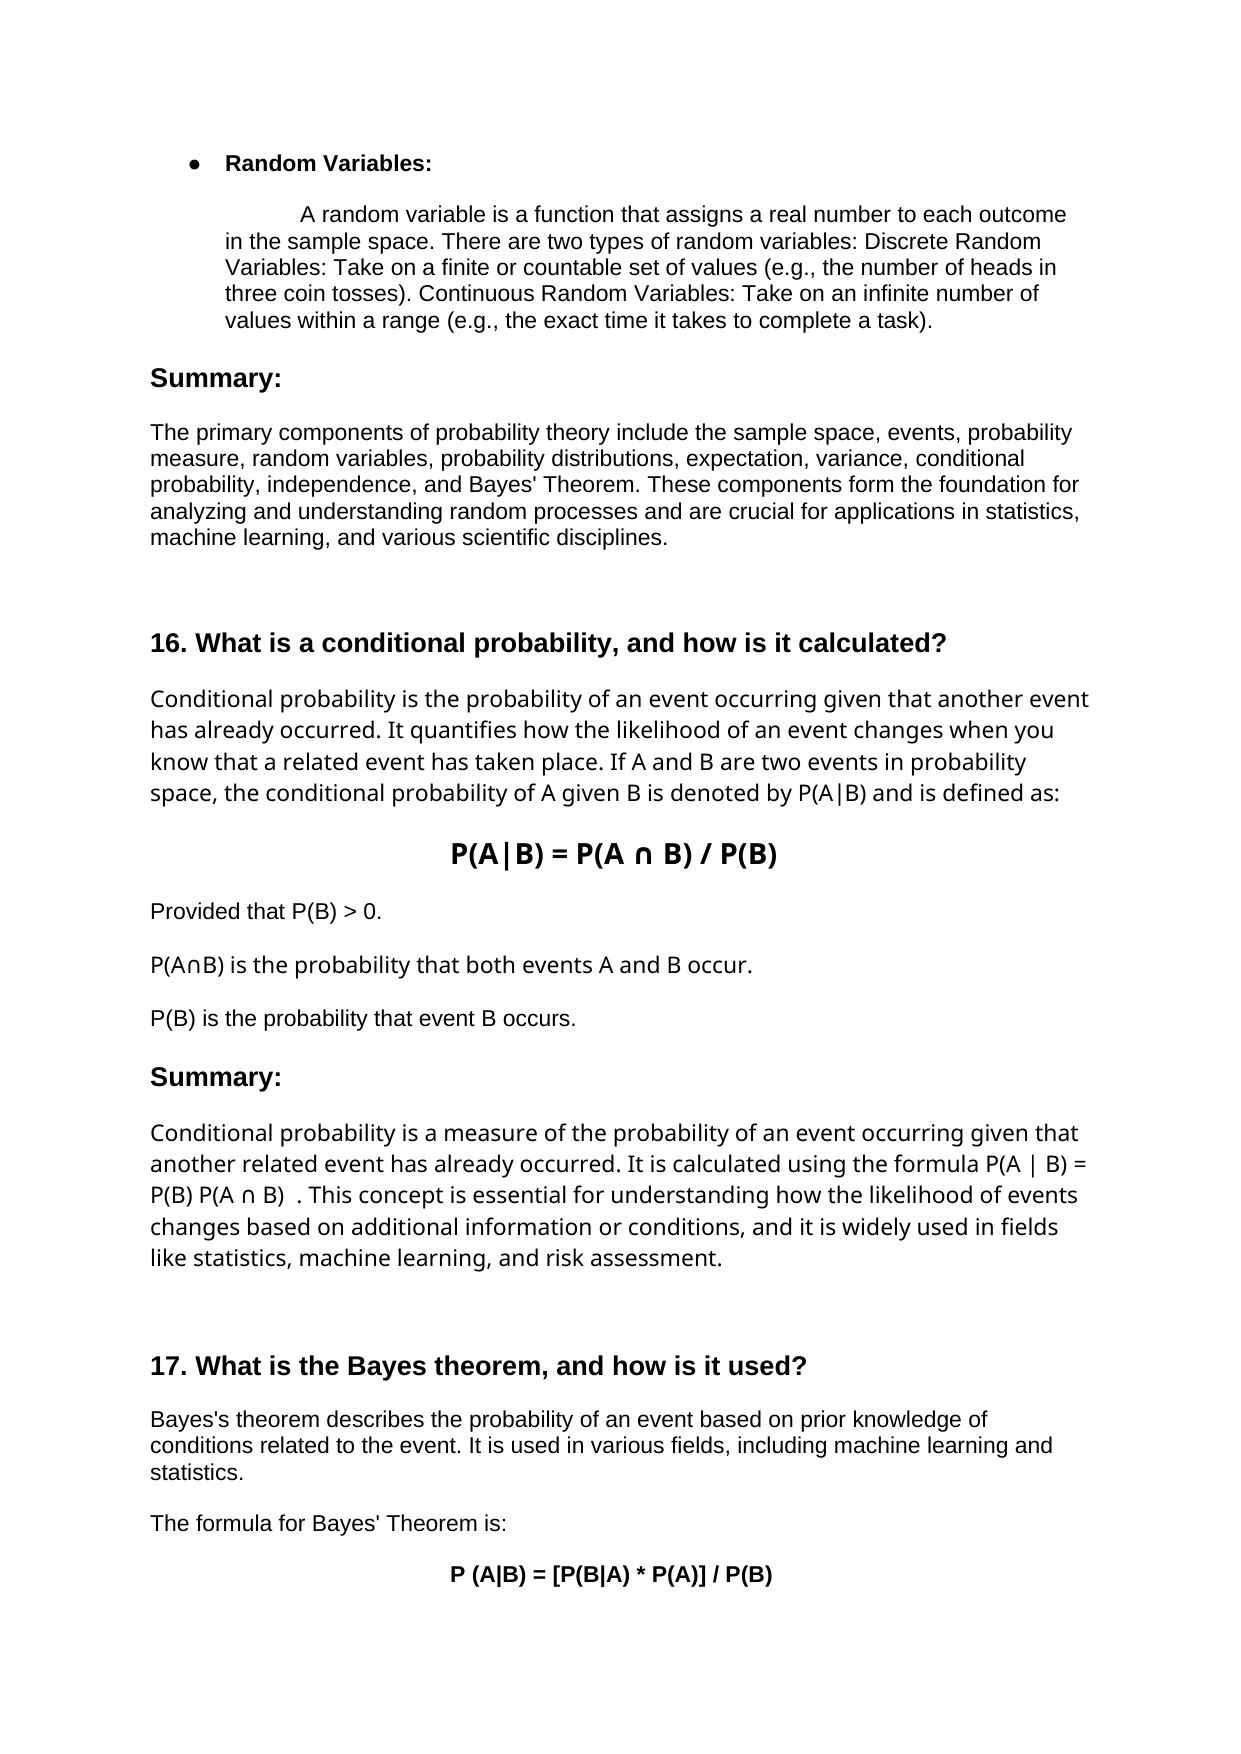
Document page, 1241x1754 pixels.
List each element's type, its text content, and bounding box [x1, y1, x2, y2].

text Provided that P(B) > 0. [150, 898, 1090, 924]
text P(B) is the probability that event B occurs. [150, 1005, 1090, 1032]
text P (A|B) = [P(B|A) * P(A)] / P(B) [375, 1561, 1090, 1588]
text 16. What is a conditional probability, and how is it calculated? [150, 627, 1090, 658]
subtitle Summary: [150, 1061, 1090, 1092]
text The primary components of probability theory include the sample space, events, probability measure, random variables, probability distributions, expectation, variance, conditional probability, independence, and Bayes' Theorem. These components form the foundation for analyzing and understanding random processes and are crucial for applications in statistics, machine learning, and various scientific disciplines. [150, 418, 1090, 550]
text Conditional probability is the probability of an event occurring given that another event has already occurred. It quantifies how the likelihood of an event changes when you know that a related event has taken place. If A and B are two events in probability space, the conditional probability of A given B is denoted by P(A∣B) and is defined as: [150, 683, 1090, 808]
text Conditional probability is a measure of the probability of an event occurring given that another related event has already occurred. It is calculated using the formula P(A | B) = P(B) P(A ∩ B) ​ . This concept is essential for understanding how the likelihood of events changes based on additional information or conditions, and it is widely used in fields like statistics, machine learning, and risk assessment. [150, 1117, 1090, 1273]
text The formula for Bayes' Theorem is: [150, 1510, 1090, 1536]
list Random Variables: [187, 150, 1090, 176]
text P(A|B) = P(A ∩ B) / P(B) [375, 833, 1090, 873]
subtitle Summary: [150, 362, 1090, 393]
text A random variable is a function that assigns a real number to each outcome in the sample space. There are two types of random variables: Discrete Random Variables: Take on a finite or countable set of values (e.g., the number of heads in three coin tosses). Continuous Random Variables: Take on an infinite number of values within a range (e.g., the exact time it takes to complete a task). [225, 201, 1090, 333]
text Bayes's theorem describes the probability of an event based on prior knowledge of conditions related to the event. It is used in various fields, including machine learning and statistics. [150, 1406, 1090, 1485]
text 17. What is the Bayes theorem, and how is it used? [150, 1349, 1090, 1381]
text P(A∩B) is the probability that both events A and B occur. [150, 949, 1090, 980]
